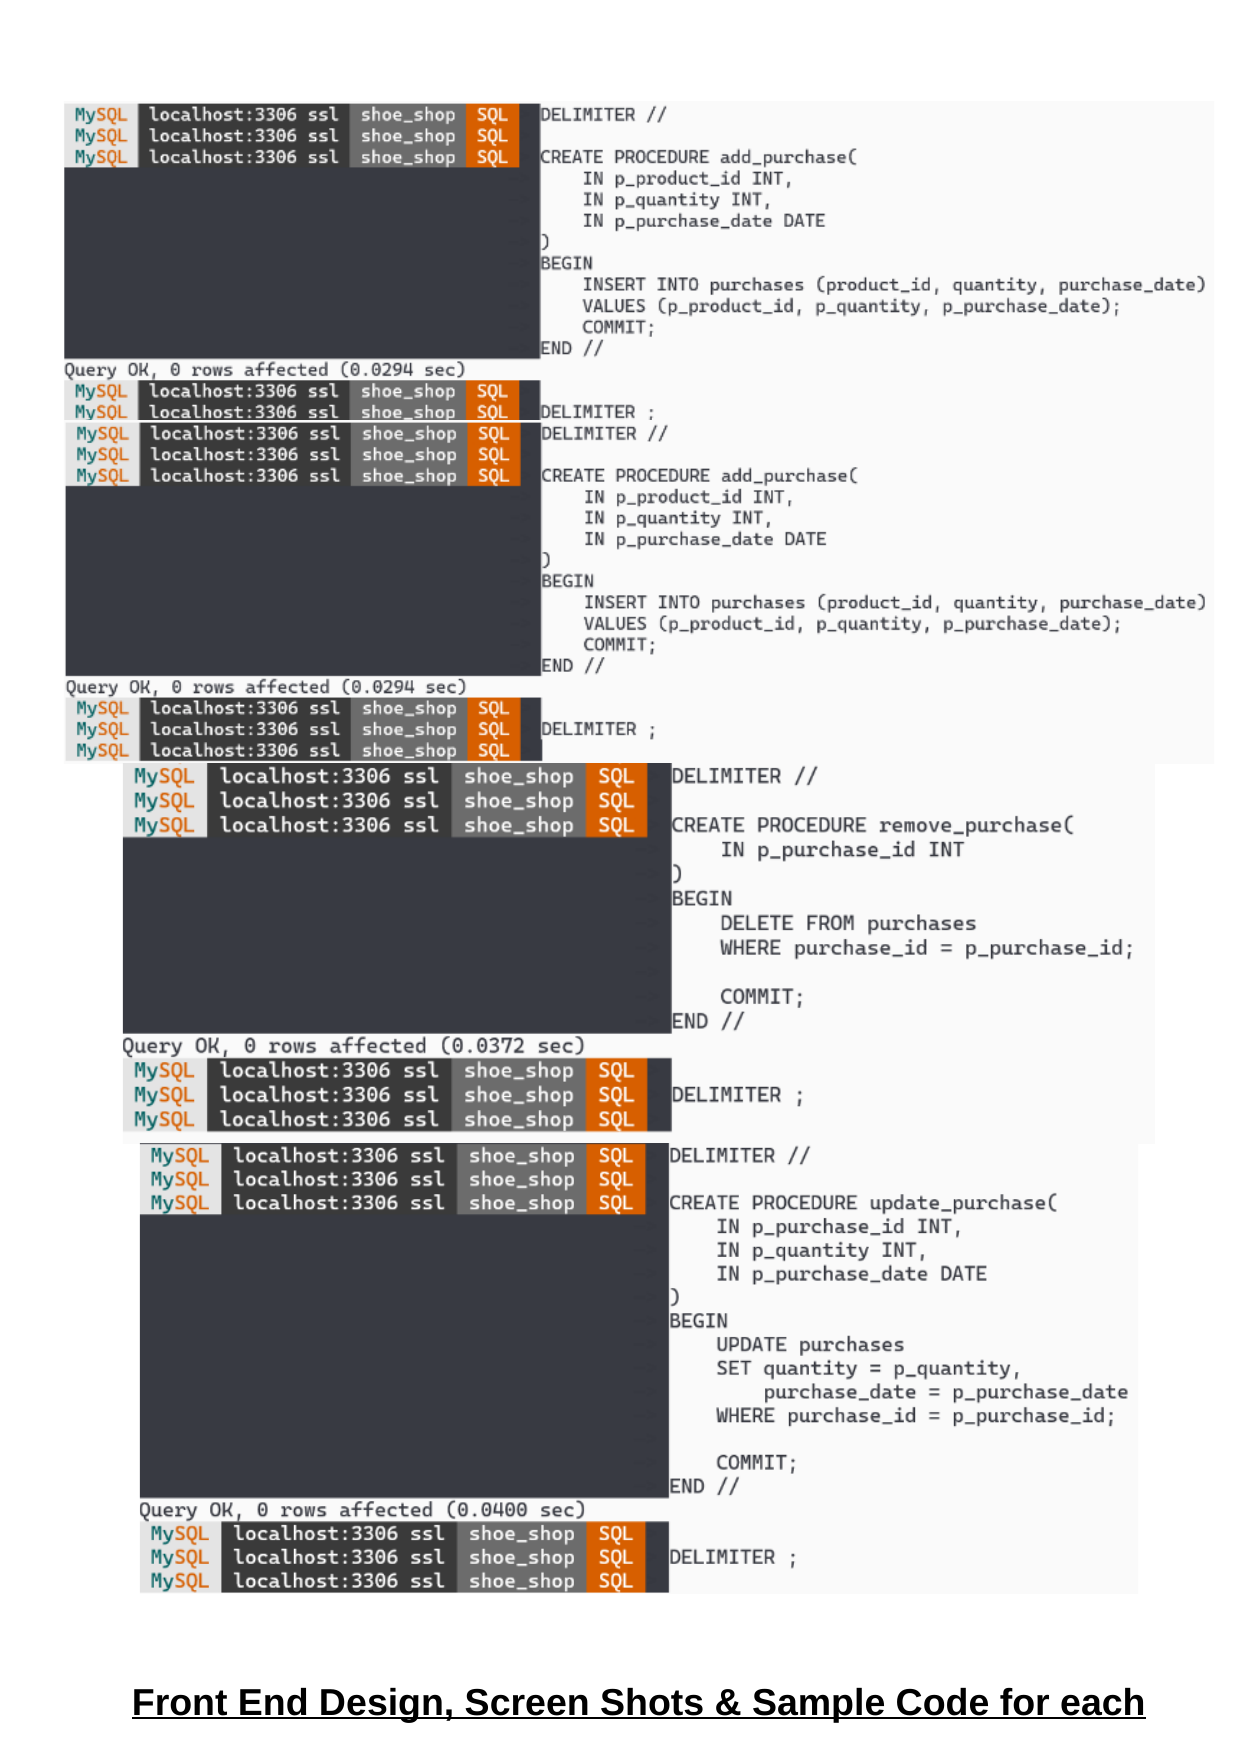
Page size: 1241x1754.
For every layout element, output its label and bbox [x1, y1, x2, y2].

picture [63, 101, 1215, 1594]
text [60, 1680, 1218, 1723]
